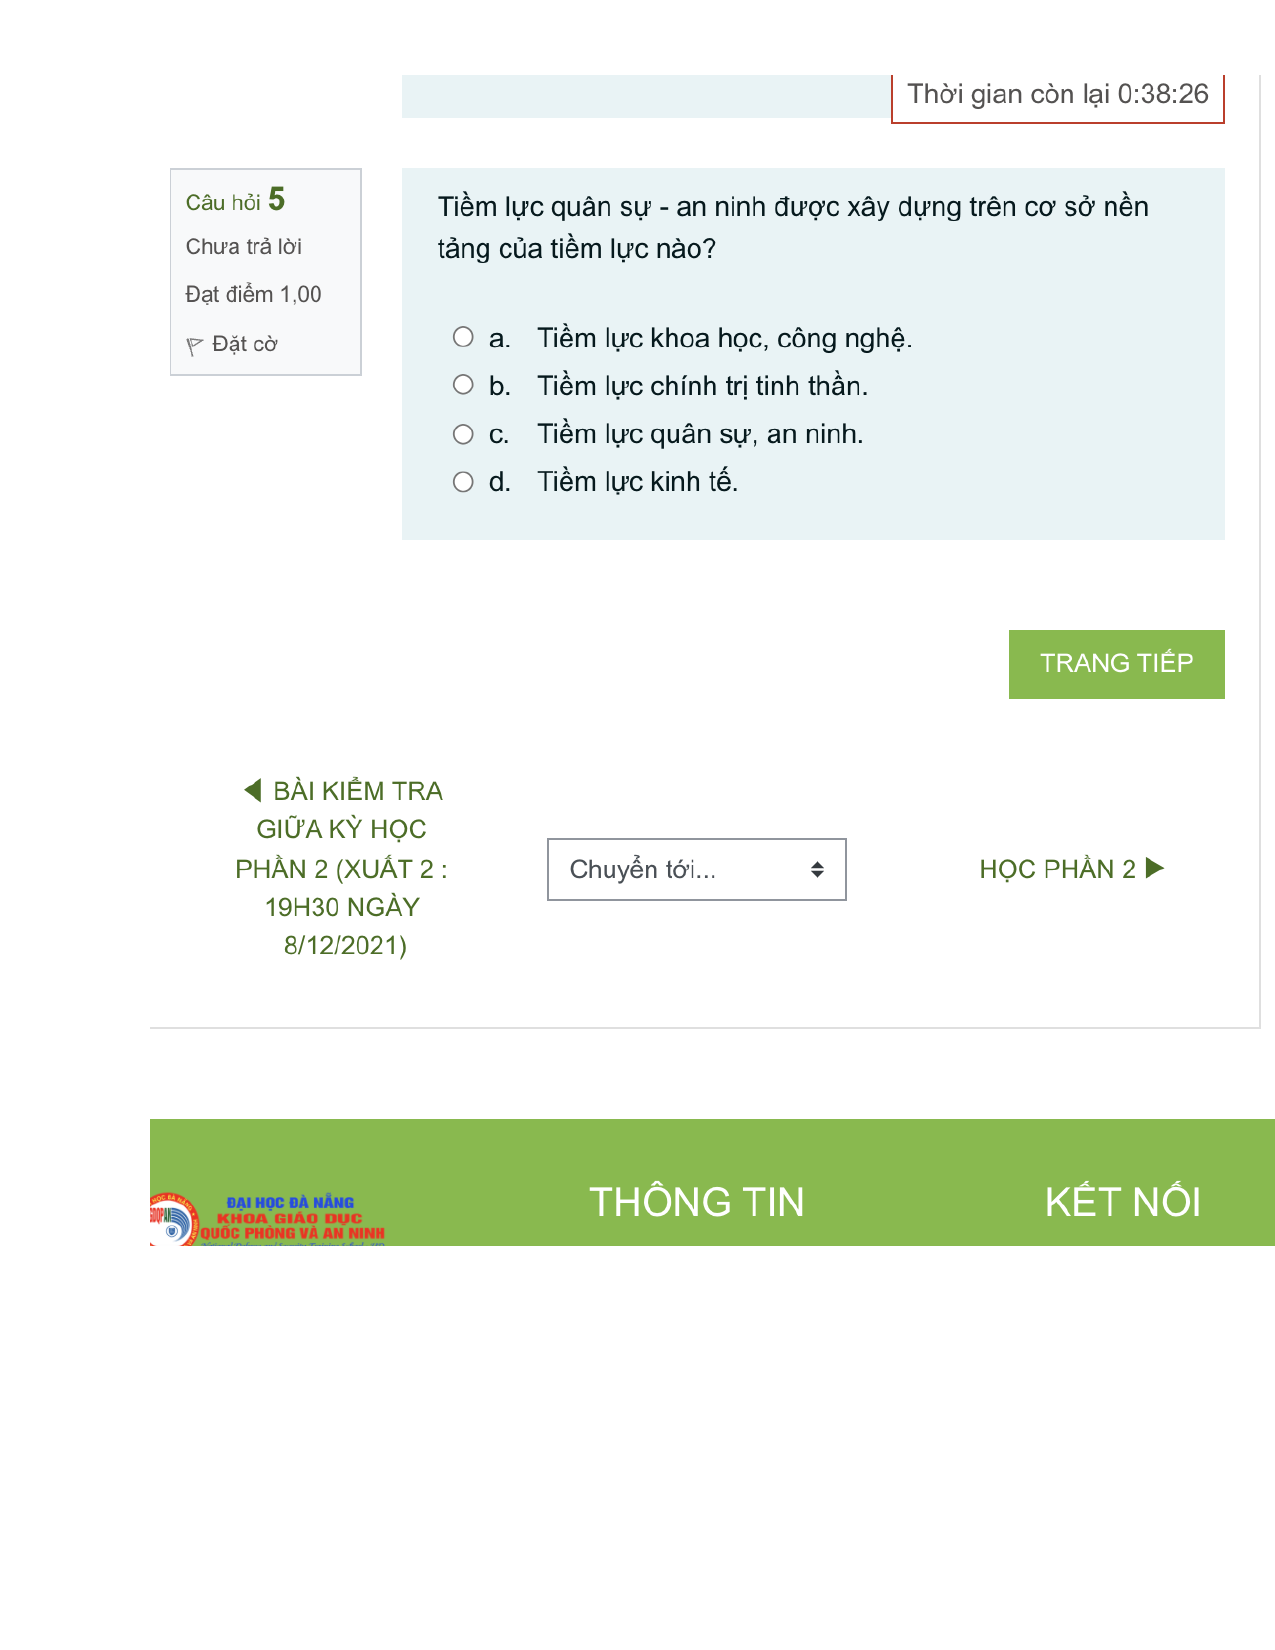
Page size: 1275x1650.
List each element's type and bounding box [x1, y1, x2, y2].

picture [150, 75, 1275, 1246]
